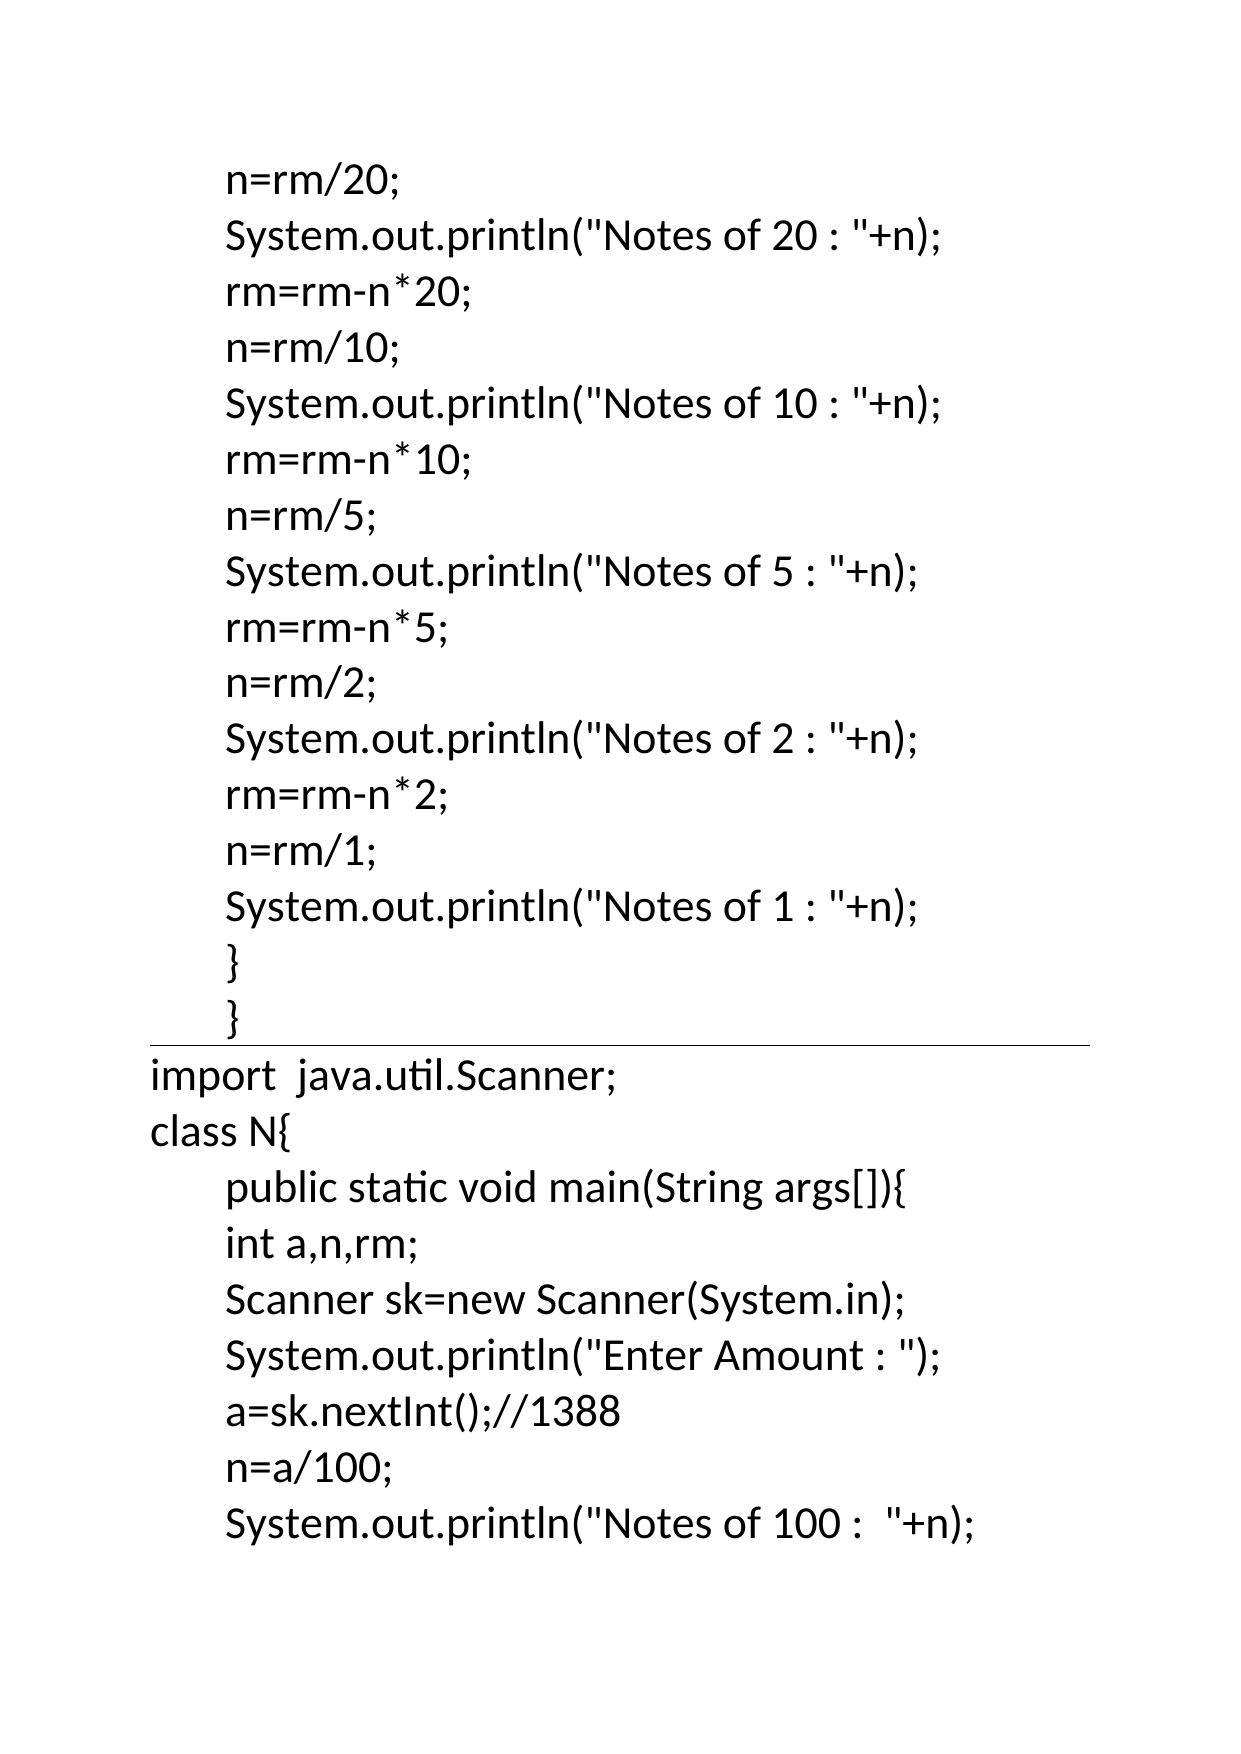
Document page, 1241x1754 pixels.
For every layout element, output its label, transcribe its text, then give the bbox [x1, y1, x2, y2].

text n=a/100; [150, 1438, 1090, 1493]
text n=rm/2; [150, 653, 1090, 709]
text n=rm/20; [150, 150, 1090, 206]
text System.out.println("Notes of 2 : "+n); [150, 709, 1090, 765]
text System.out.println("Notes of 10 : "+n); [150, 374, 1090, 430]
text n=rm/5; [150, 486, 1090, 542]
text a=sk.nextInt();//1388 [150, 1382, 1090, 1438]
text import java.util.Scanner; [150, 1046, 1090, 1102]
text System.out.println("Notes of 100 : "+n); [150, 1493, 1090, 1549]
text rm=rm-n*5; [150, 597, 1090, 653]
text } [150, 933, 1090, 989]
text } [150, 989, 1090, 1045]
text Scanner sk=new Scanner(System.in); [150, 1270, 1090, 1326]
text n=rm/10; [150, 318, 1090, 374]
text rm=rm-n*2; [150, 765, 1090, 821]
text public static void main(String args[]){ [150, 1158, 1090, 1214]
text System.out.println("Enter Amount : "); [150, 1326, 1090, 1382]
text System.out.println("Notes of 5 : "+n); [150, 542, 1090, 597]
text int a,n,rm; [150, 1214, 1090, 1270]
text System.out.println("Notes of 1 : "+n); [150, 877, 1090, 933]
text System.out.println("Notes of 20 : "+n); [150, 206, 1090, 262]
text class N{ [150, 1102, 1090, 1158]
text rm=rm-n*10; [150, 430, 1090, 486]
text rm=rm-n*20; [150, 262, 1090, 318]
text n=rm/1; [150, 821, 1090, 877]
